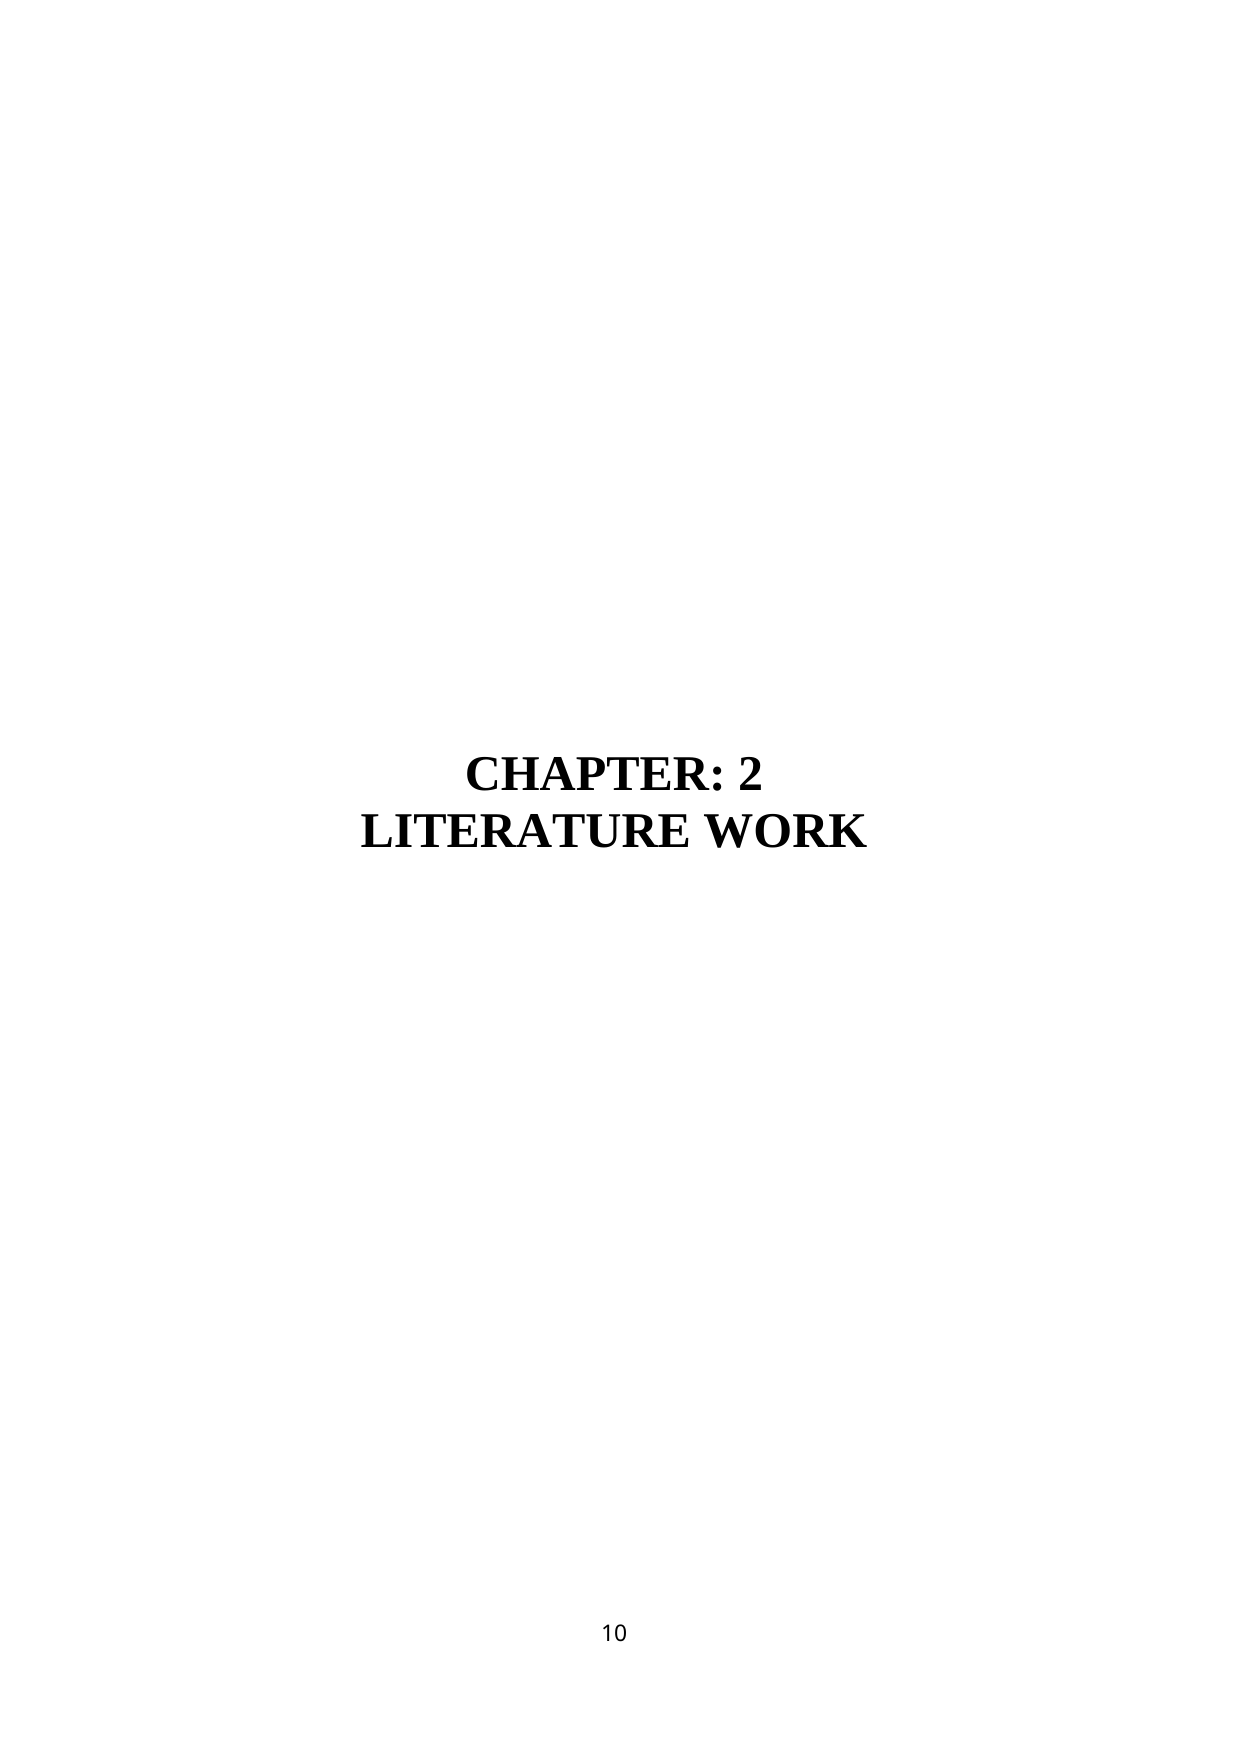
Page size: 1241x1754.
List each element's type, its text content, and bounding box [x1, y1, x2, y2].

text LITERATURE WORK [125, 801, 1103, 859]
text CHAPTER: 2 [125, 744, 1103, 801]
